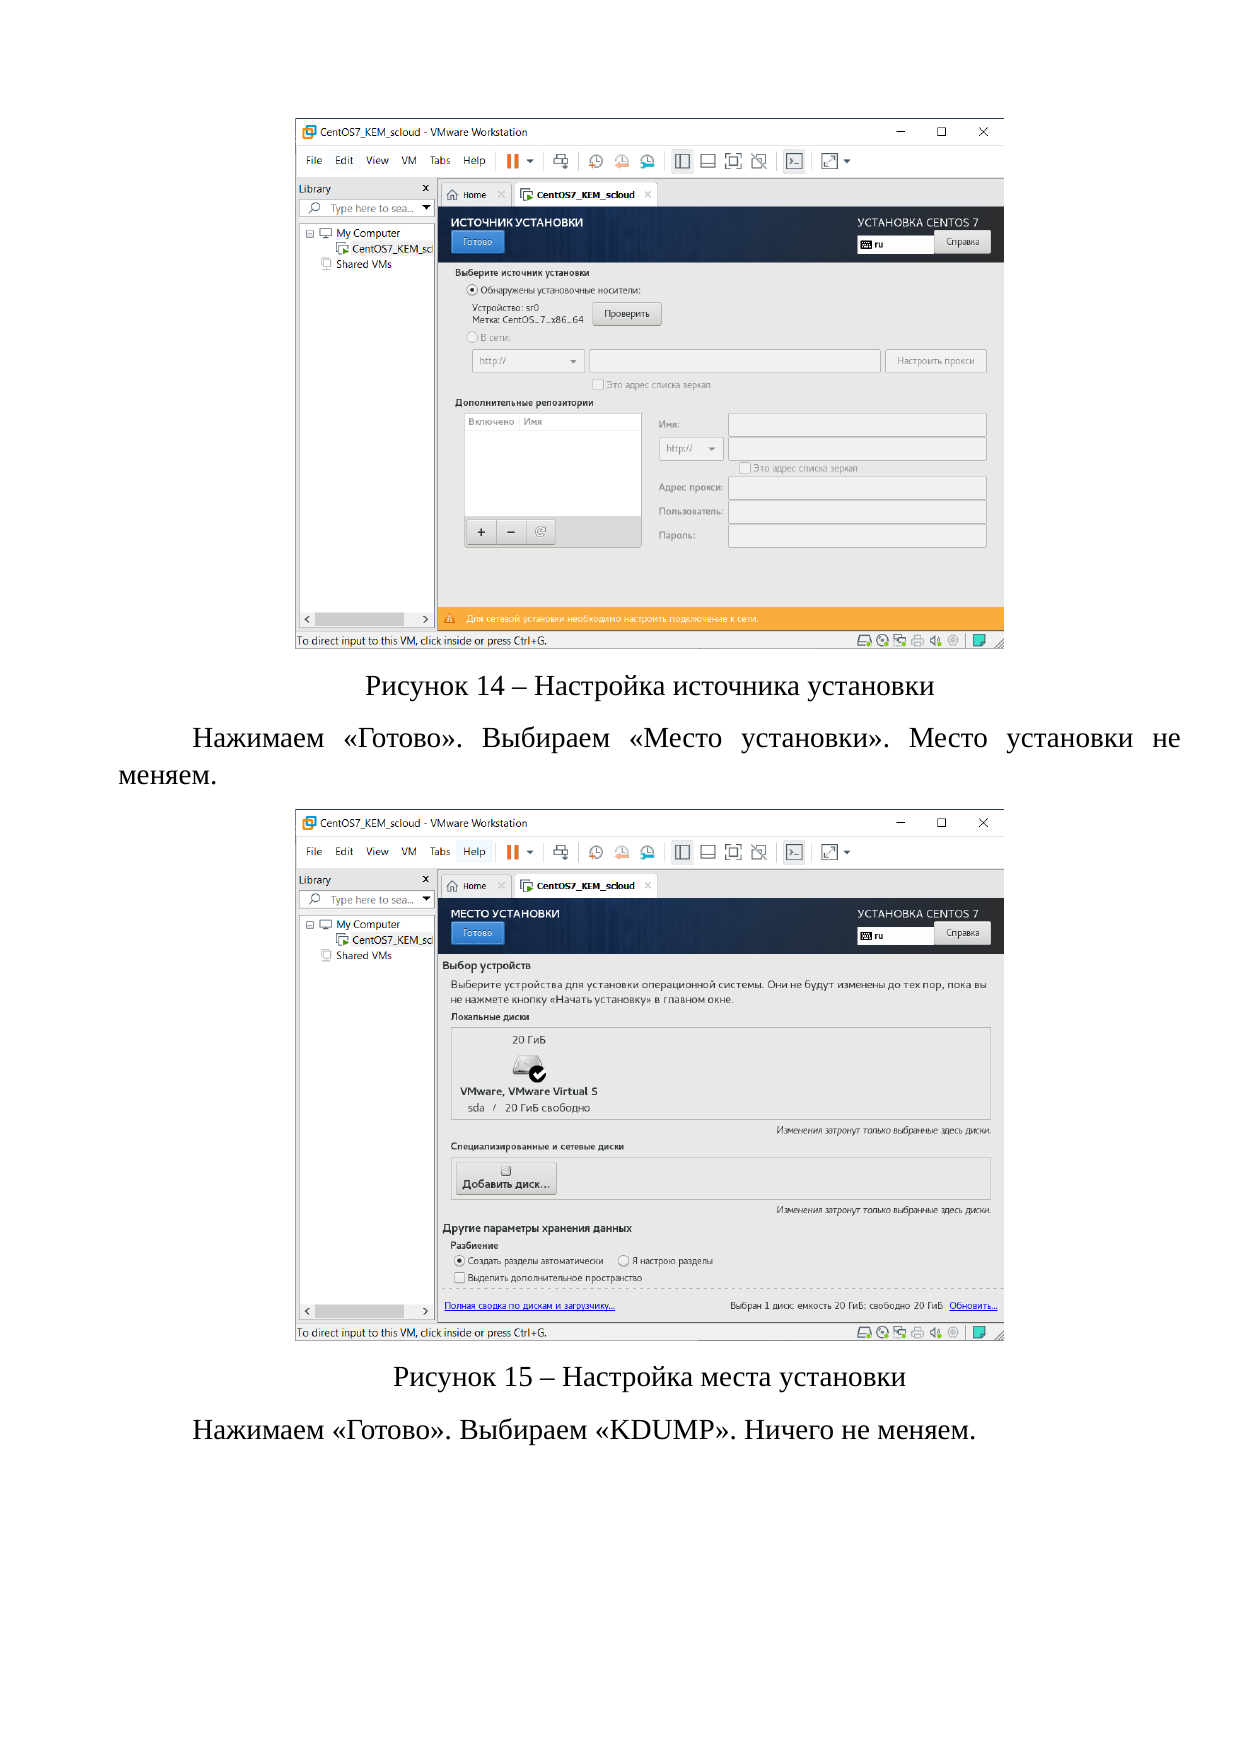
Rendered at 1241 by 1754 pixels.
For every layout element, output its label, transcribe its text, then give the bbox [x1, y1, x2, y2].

text Рисунок 15 – Настройка места установки [118, 1359, 1181, 1393]
text Нажимаем «Готово». Выбираем «KDUMP». Ничего не меняем. [118, 1412, 1181, 1446]
picture [295, 118, 1004, 649]
picture [295, 809, 1004, 1341]
text Нажимаем «Готово». Выбираем «Место установки». Место установки не меняем. [118, 721, 1181, 790]
text Рисунок 14 – Настройка источника установки [118, 668, 1181, 701]
